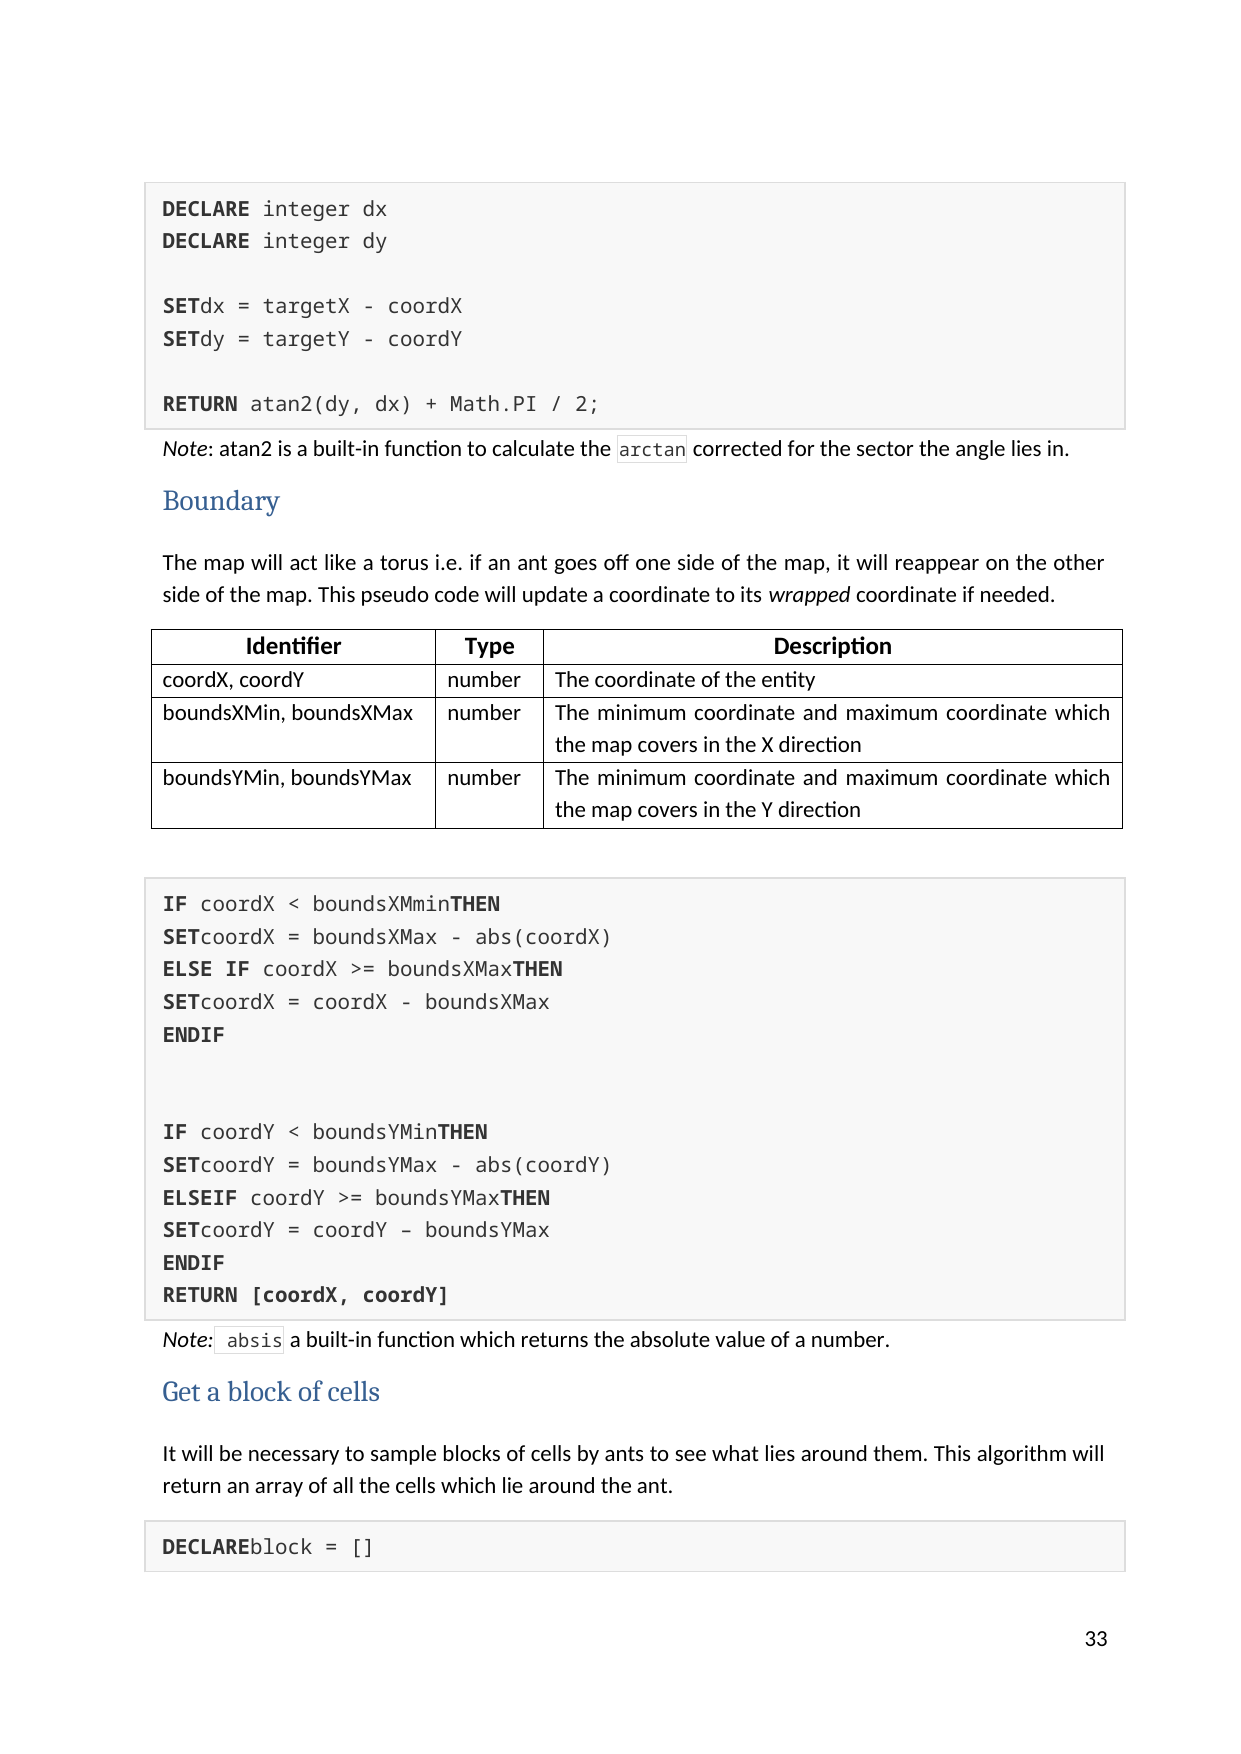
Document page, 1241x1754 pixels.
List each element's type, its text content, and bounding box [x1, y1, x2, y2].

text RETURN atan2(dy, dx) + Math.PI / 2; [146, 377, 1124, 428]
text IF coordY < boundsYMinTHEN [146, 1106, 1124, 1138]
table_cell number [436, 763, 543, 827]
text RETURN [coordX, coordY] [146, 1268, 1124, 1319]
text ELSEIF coordY >= boundsYMaxTHEN [146, 1171, 1124, 1203]
text ENDIF [146, 1236, 1124, 1268]
text SETdy = targetY - coordY [146, 312, 1124, 345]
text ENDIF [146, 1008, 1124, 1040]
table_cell The minimum coordinate and maximum coordinate which the map covers in the X direction [544, 698, 1122, 762]
subtitle Boundary [162, 484, 1107, 518]
text It will be necessary to sample blocks of cells by ants to see what lies around them. This algorithm will return an array of all the cells which lie around the ant. [162, 1439, 1107, 1499]
table_cell number [436, 665, 543, 697]
text ELSE IF coordX >= boundsXMaxTHEN [146, 942, 1124, 975]
table_header Type [436, 630, 543, 664]
table_cell The minimum coordinate and maximum coordinate which the map covers in the Y direction [544, 763, 1122, 827]
text The map will act like a torus i.e. if an ant goes off one side of the map, it will reappear on the other side of the map. This pseudo code will update a coordinate to its wrapped coordinate if needed. [162, 548, 1107, 608]
text Note: atan2 is a built-in function to calculate the arctan corrected for the sector the angle lies in. [687, 434, 1107, 463]
table_header Identifier [152, 630, 435, 664]
table_header Description [544, 630, 1122, 664]
table_cell boundsXMin, boundsXMax [152, 698, 435, 762]
text SETcoordY = boundsYMax - abs(coordY) [146, 1138, 1124, 1171]
text SETcoordX = boundsXMax - abs(coordX) [146, 910, 1124, 942]
text DECLAREblock = [] [146, 1522, 1124, 1571]
table_cell coordX, coordY [152, 665, 435, 697]
text Note: absis a built-in function which returns the absolute value of a number. [284, 1325, 1107, 1354]
subtitle Get a block of cells [162, 1375, 1107, 1409]
text IF coordX < boundsXMminTHEN [146, 879, 1124, 910]
text SETcoordX = coordX - boundsXMax [146, 975, 1124, 1008]
text Note: atan2 is a built-in function to calculate the arctan corrected for the sector the angle lies in. [162, 434, 686, 463]
text DECLARE integer dy [146, 214, 1124, 247]
table_cell boundsYMin, boundsYMax [152, 763, 435, 827]
table_cell number [436, 698, 543, 762]
text SETdx = targetX - coordX [146, 279, 1124, 312]
table_cell The coordinate of the entity [544, 665, 1122, 697]
text SETcoordY = coordY – boundsYMax [146, 1203, 1124, 1236]
text DECLARE integer dx [146, 183, 1124, 214]
